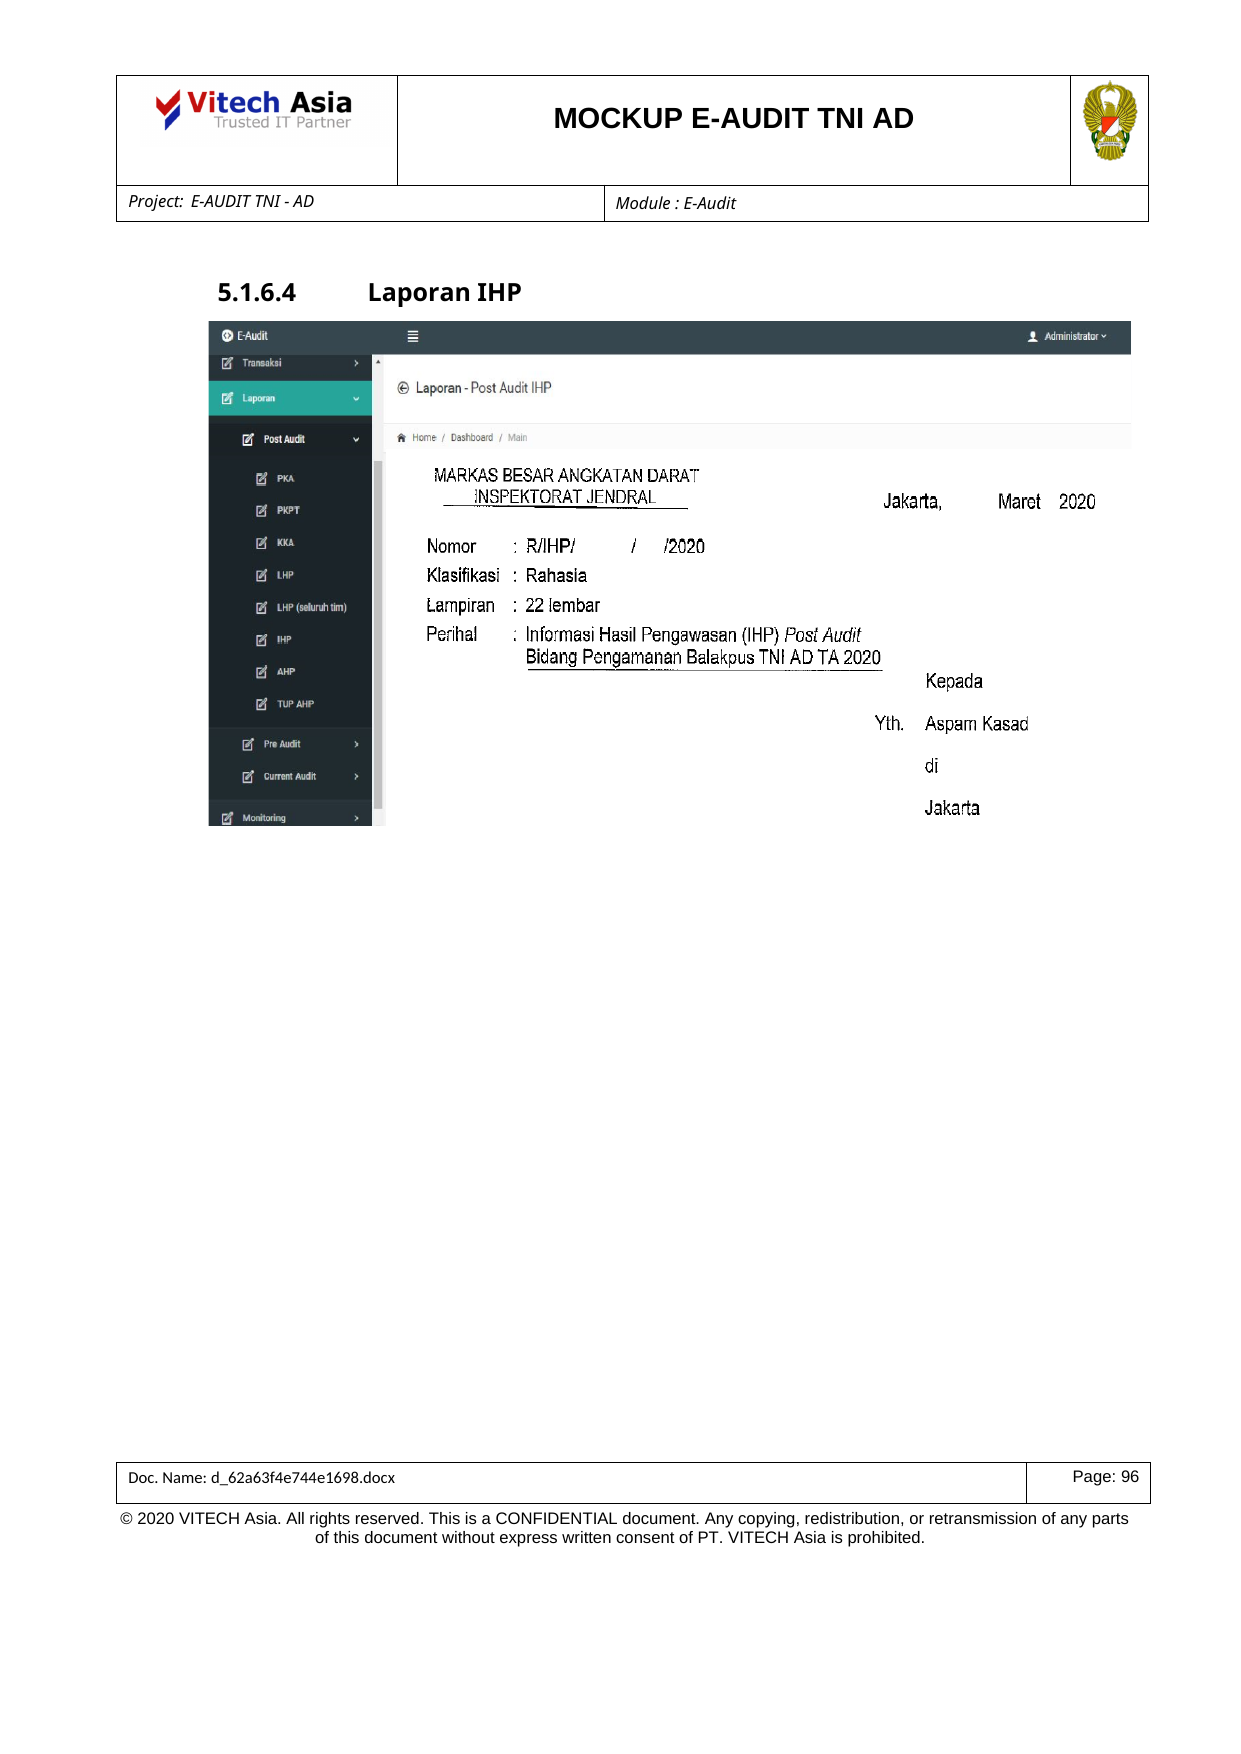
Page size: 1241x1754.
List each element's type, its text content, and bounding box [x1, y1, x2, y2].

picture [1075, 77, 1144, 164]
list Laporan IHP [217, 275, 1135, 309]
picture [208, 321, 1132, 826]
picture [139, 76, 395, 147]
